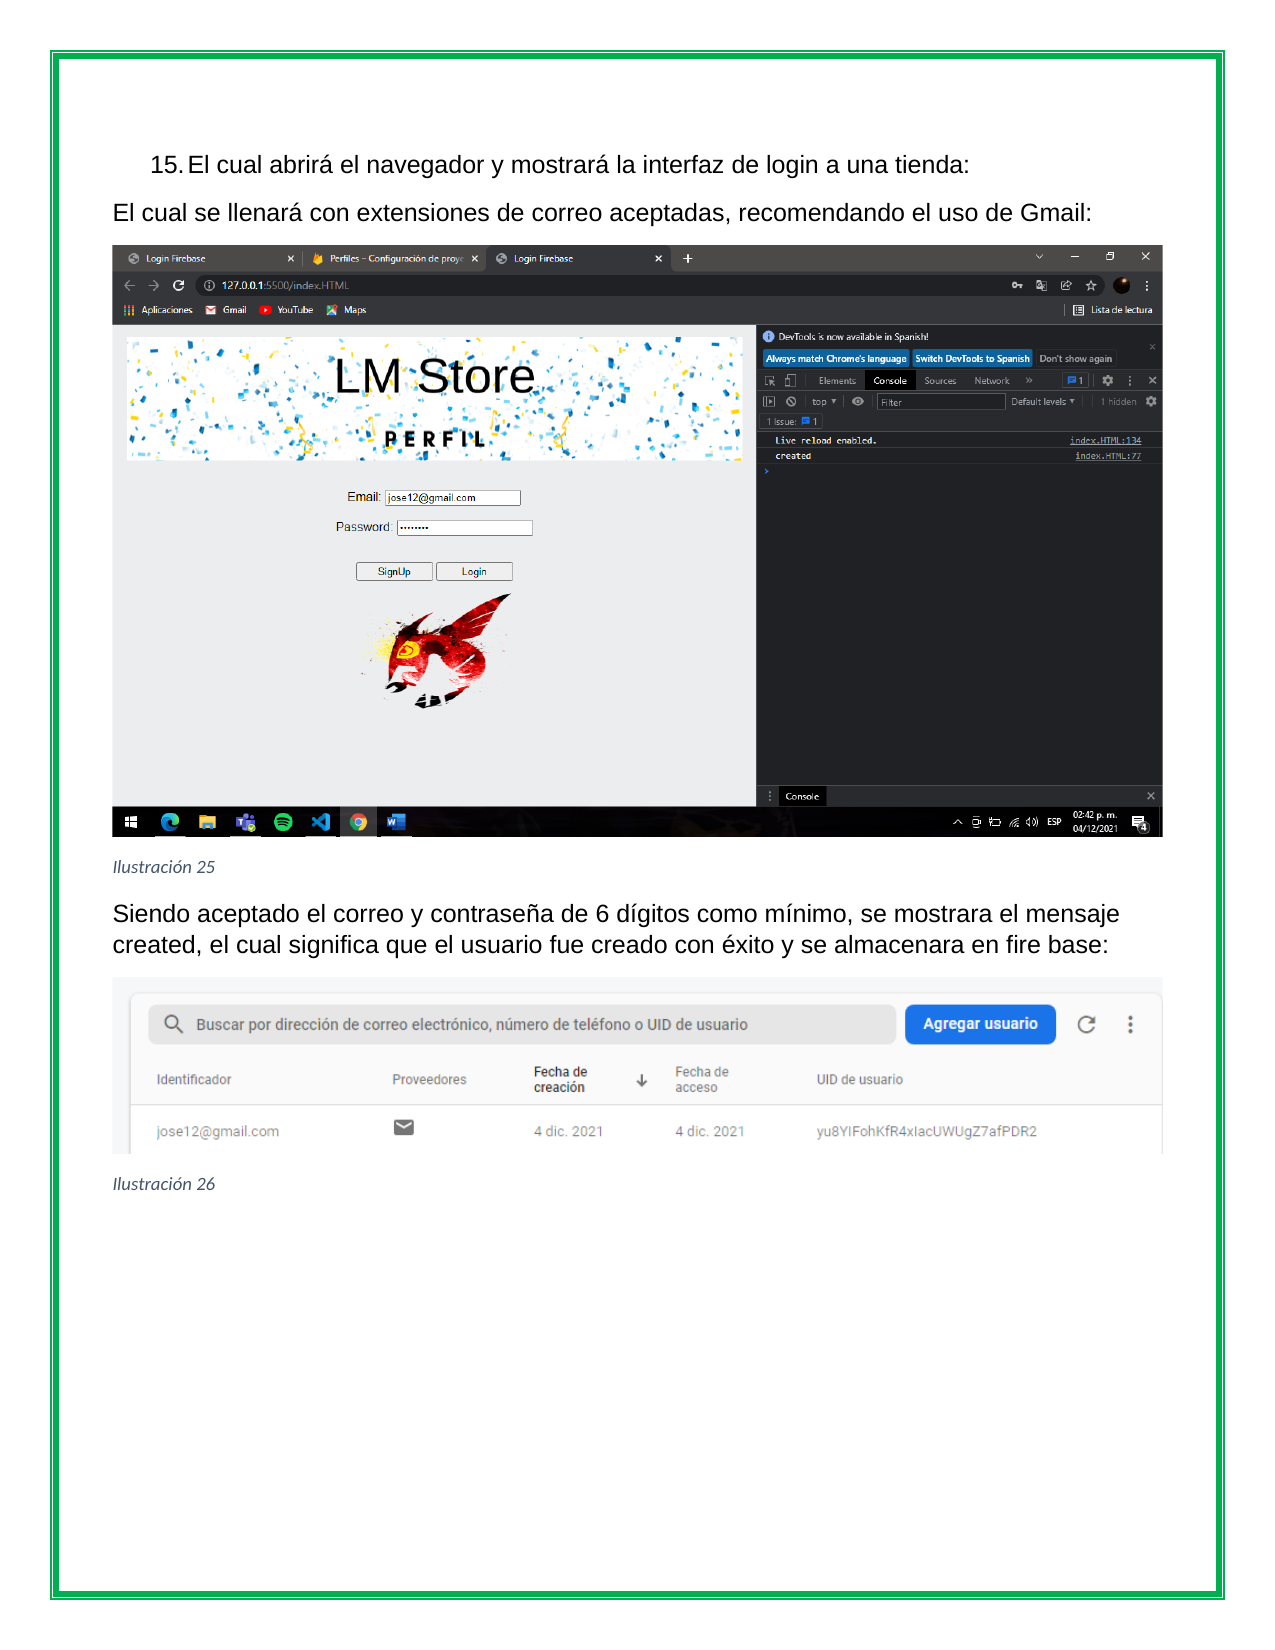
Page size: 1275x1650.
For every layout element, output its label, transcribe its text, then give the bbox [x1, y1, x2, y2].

list El cual abrirá el navegador y mostrará la interfaz de login a una tienda: [150, 150, 1163, 179]
picture [112, 977, 1163, 1154]
picture [112, 245, 1163, 837]
text El cual se llenará con extensiones de correo aceptadas, recomendando el uso de Gmail: [112, 198, 1163, 226]
text Siendo aceptado el correo y contraseña de 6 dígitos como mínimo, se mostrara el mensaje created, el cual significa que el usuario fue creado con éxito y se almacenara en fire base: [112, 899, 1163, 958]
